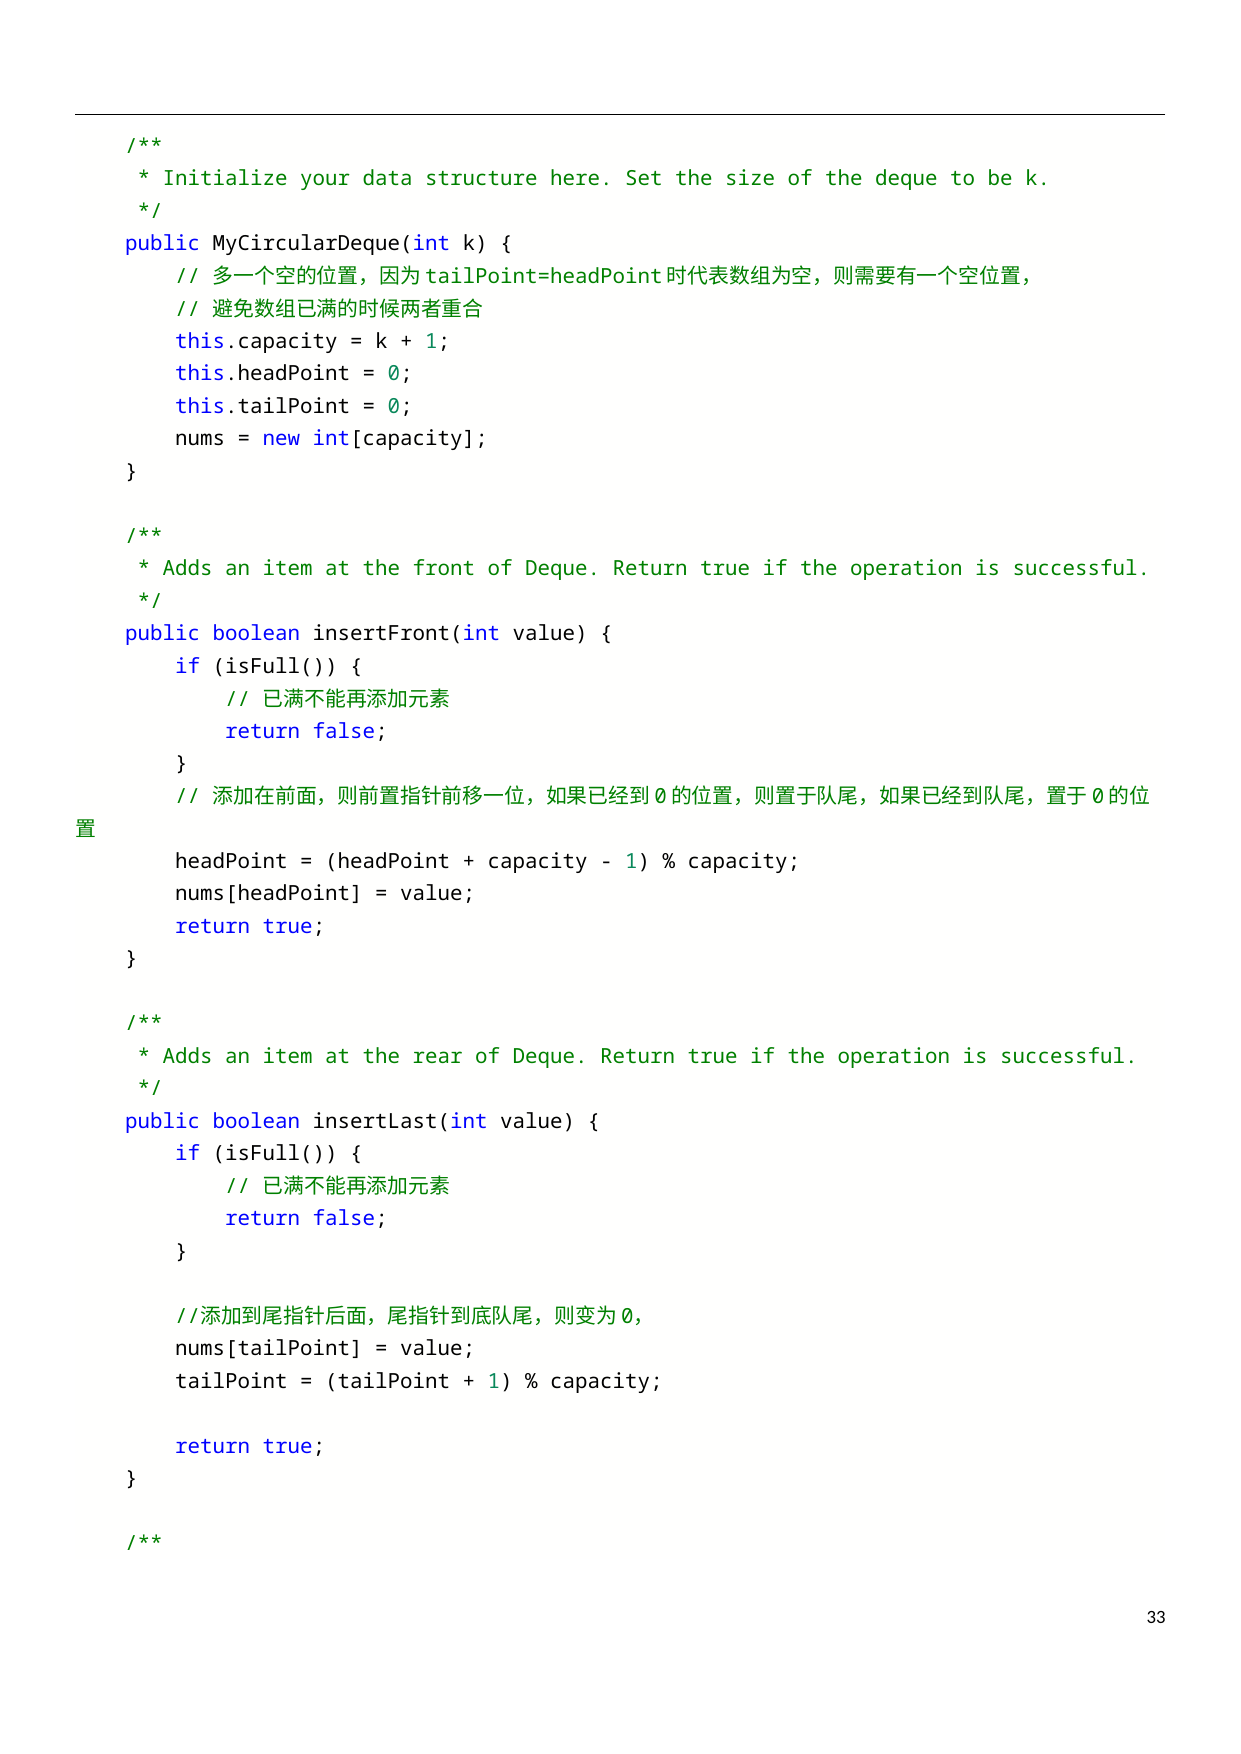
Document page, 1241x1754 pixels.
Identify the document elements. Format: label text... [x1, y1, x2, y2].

text // 避免数组已满的时候两者重合 [75, 291, 1165, 324]
text */ [75, 584, 1165, 616]
text if (isFull()) { [75, 1136, 1165, 1169]
text nums[headPoint] = value; [75, 876, 1165, 909]
text // 已满不能再添加元素 [75, 1169, 1165, 1201]
text } [75, 1234, 1165, 1266]
text nums = new int[capacity]; [75, 421, 1165, 454]
text * Adds an item at the rear of Deque. Return true if the operation is successful. [75, 1039, 1165, 1071]
text headPoint = (headPoint + capacity - 1) % capacity; [75, 844, 1165, 876]
text return false; [75, 714, 1165, 746]
text /** [75, 519, 1165, 551]
text * Adds an item at the front of Deque. Return true if the operation is successful. [75, 551, 1165, 584]
text return true; [75, 909, 1165, 941]
text } [75, 1461, 1165, 1494]
text // 已满不能再添加元素 [75, 681, 1165, 714]
text this.tailPoint = 0; [75, 389, 1165, 421]
text tailPoint = (tailPoint + 1) % capacity; [75, 1364, 1165, 1396]
text /** [75, 1526, 1165, 1559]
text // 多一个空的位置，因为tailPoint=headPoint时代表数组为空，则需要有一个空位置， [75, 259, 1165, 291]
text public boolean insertFront(int value) { [75, 616, 1165, 649]
text /** [75, 129, 1165, 161]
text } [75, 454, 1165, 486]
text } [75, 746, 1165, 779]
text public boolean insertLast(int value) { [75, 1104, 1165, 1136]
text * Initialize your data structure here. Set the size of the deque to be k. [75, 161, 1165, 194]
text */ [75, 194, 1165, 226]
text } [75, 941, 1165, 974]
text return false; [75, 1201, 1165, 1234]
text return true; [75, 1429, 1165, 1461]
text */ [75, 1071, 1165, 1104]
text //添加到尾指针后面，尾指针到底队尾，则变为0， [75, 1299, 1165, 1331]
text /** [75, 1006, 1165, 1039]
text // 添加在前面，则前置指针前移一位，如果已经到0的位置，则置于队尾，如果已经到队尾，置于0的位置 [75, 779, 1165, 844]
text public MyCircularDeque(int k) { [75, 226, 1165, 259]
text this.capacity = k + 1; [75, 324, 1165, 356]
text nums[tailPoint] = value; [75, 1331, 1165, 1364]
text if (isFull()) { [75, 649, 1165, 681]
text this.headPoint = 0; [75, 356, 1165, 389]
